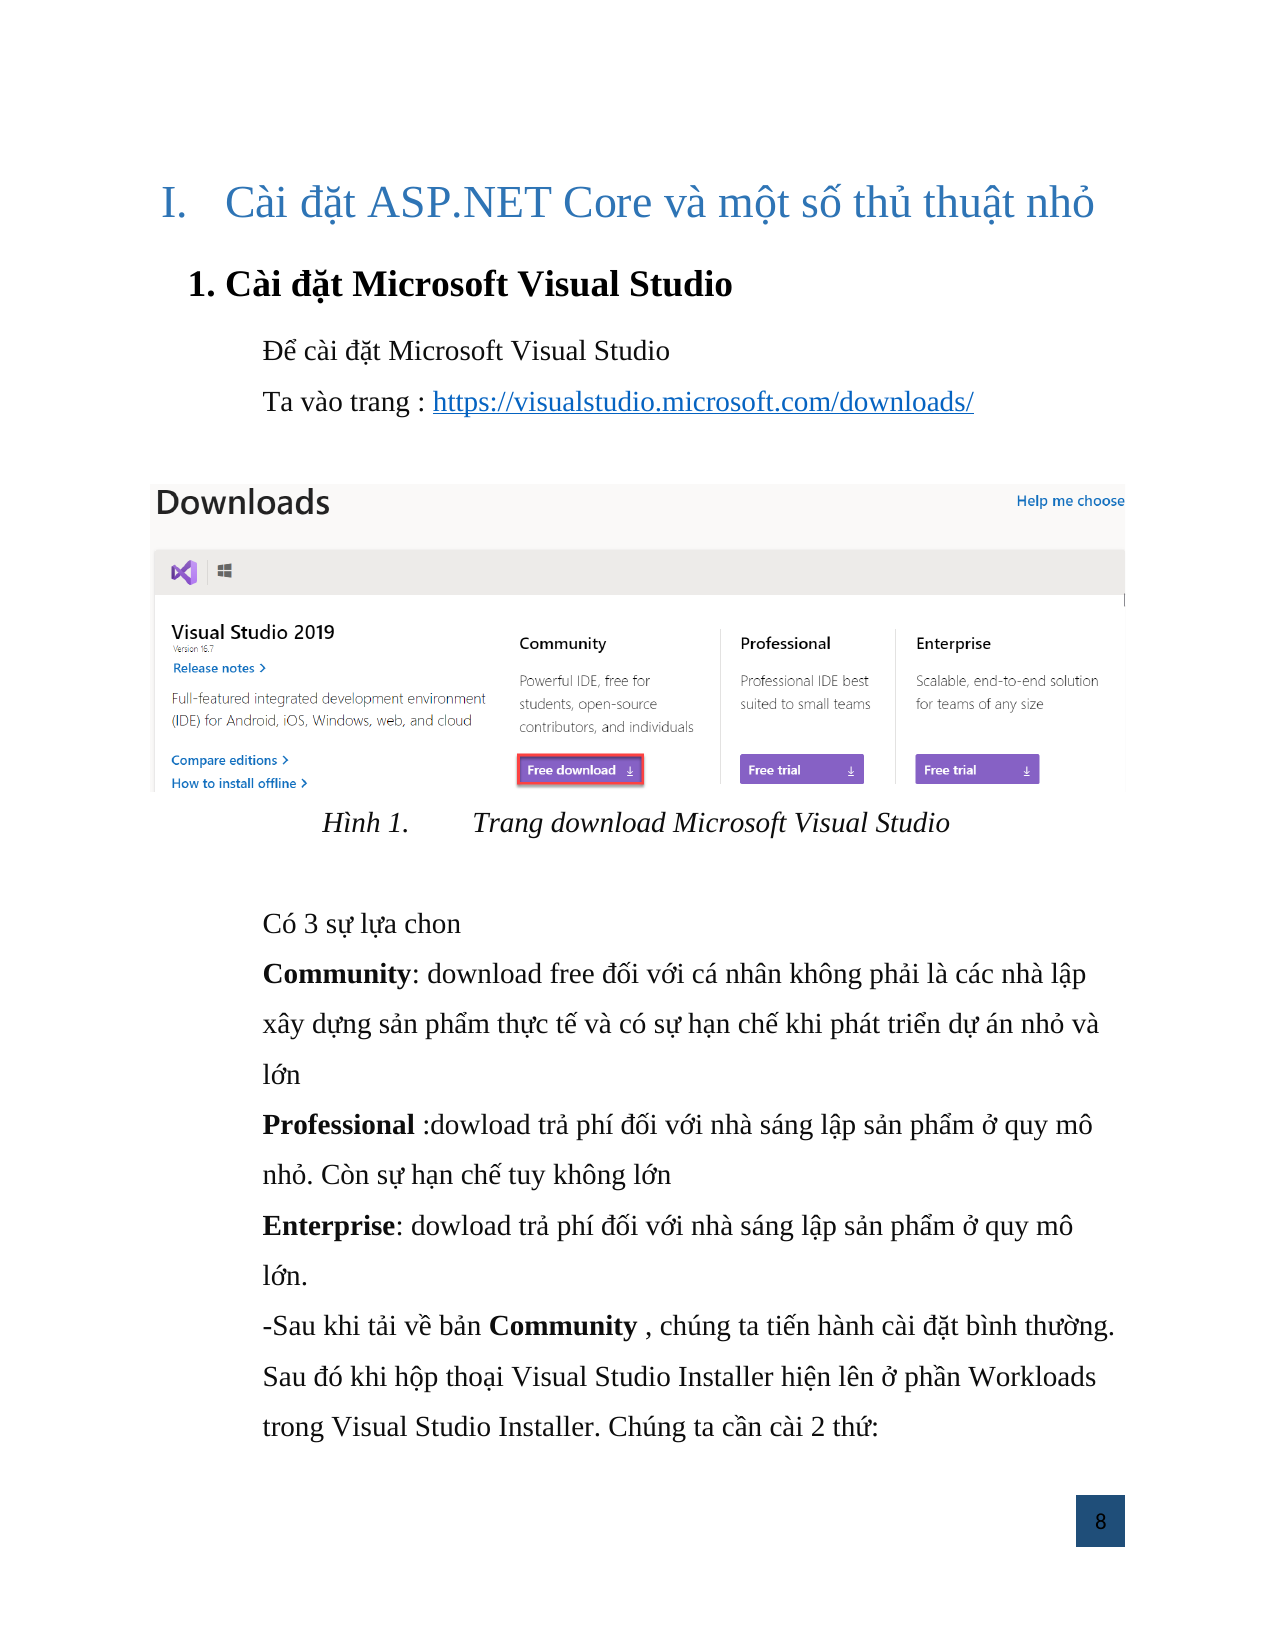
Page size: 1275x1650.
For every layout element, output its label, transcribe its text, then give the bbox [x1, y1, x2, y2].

text Community: download free đối với cá nhân không phải là các nhà lập xây dựng sản phẩm thực tế và có sự hạn chế khi phát triển dự án nhỏ và lớn [262, 956, 1125, 1090]
text Để cài đặt Microsoft Visual Studio [262, 333, 1125, 367]
text Professional :dowload trả phí đối với nhà sáng lập sản phẩm ở quy mô nhỏ. Còn sự hạn chế tuy không lớn [262, 1107, 1125, 1191]
picture [150, 484, 1125, 792]
text -Sau khi tải về bản Community , chúng ta tiến hành cài đặt bình thường. [262, 1308, 1125, 1342]
text Sau đó khi hộp thoại Visual Studio Installer hiện lên ở phần Workloads trong Visual Studio Installer. Chúng ta cần cài 2 thứ: [262, 1359, 1125, 1443]
subtitle Cài đặt Microsoft Visual Studio [187, 261, 1125, 304]
text Ta vào trang : https://visualstudio.microsoft.com/downloads/ [262, 384, 1125, 417]
subtitle Cài đặt ASP.NET Core và một số thủ thuật nhỏ [187, 175, 1125, 228]
text Enterprise: dowload trả phí đối với nhà sáng lập sản phẩm ở quy mô lớn. [262, 1208, 1125, 1292]
text Trang download Microsoft Visual Studio [150, 805, 1125, 839]
text Có 3 sự lựa chon [262, 906, 1125, 939]
